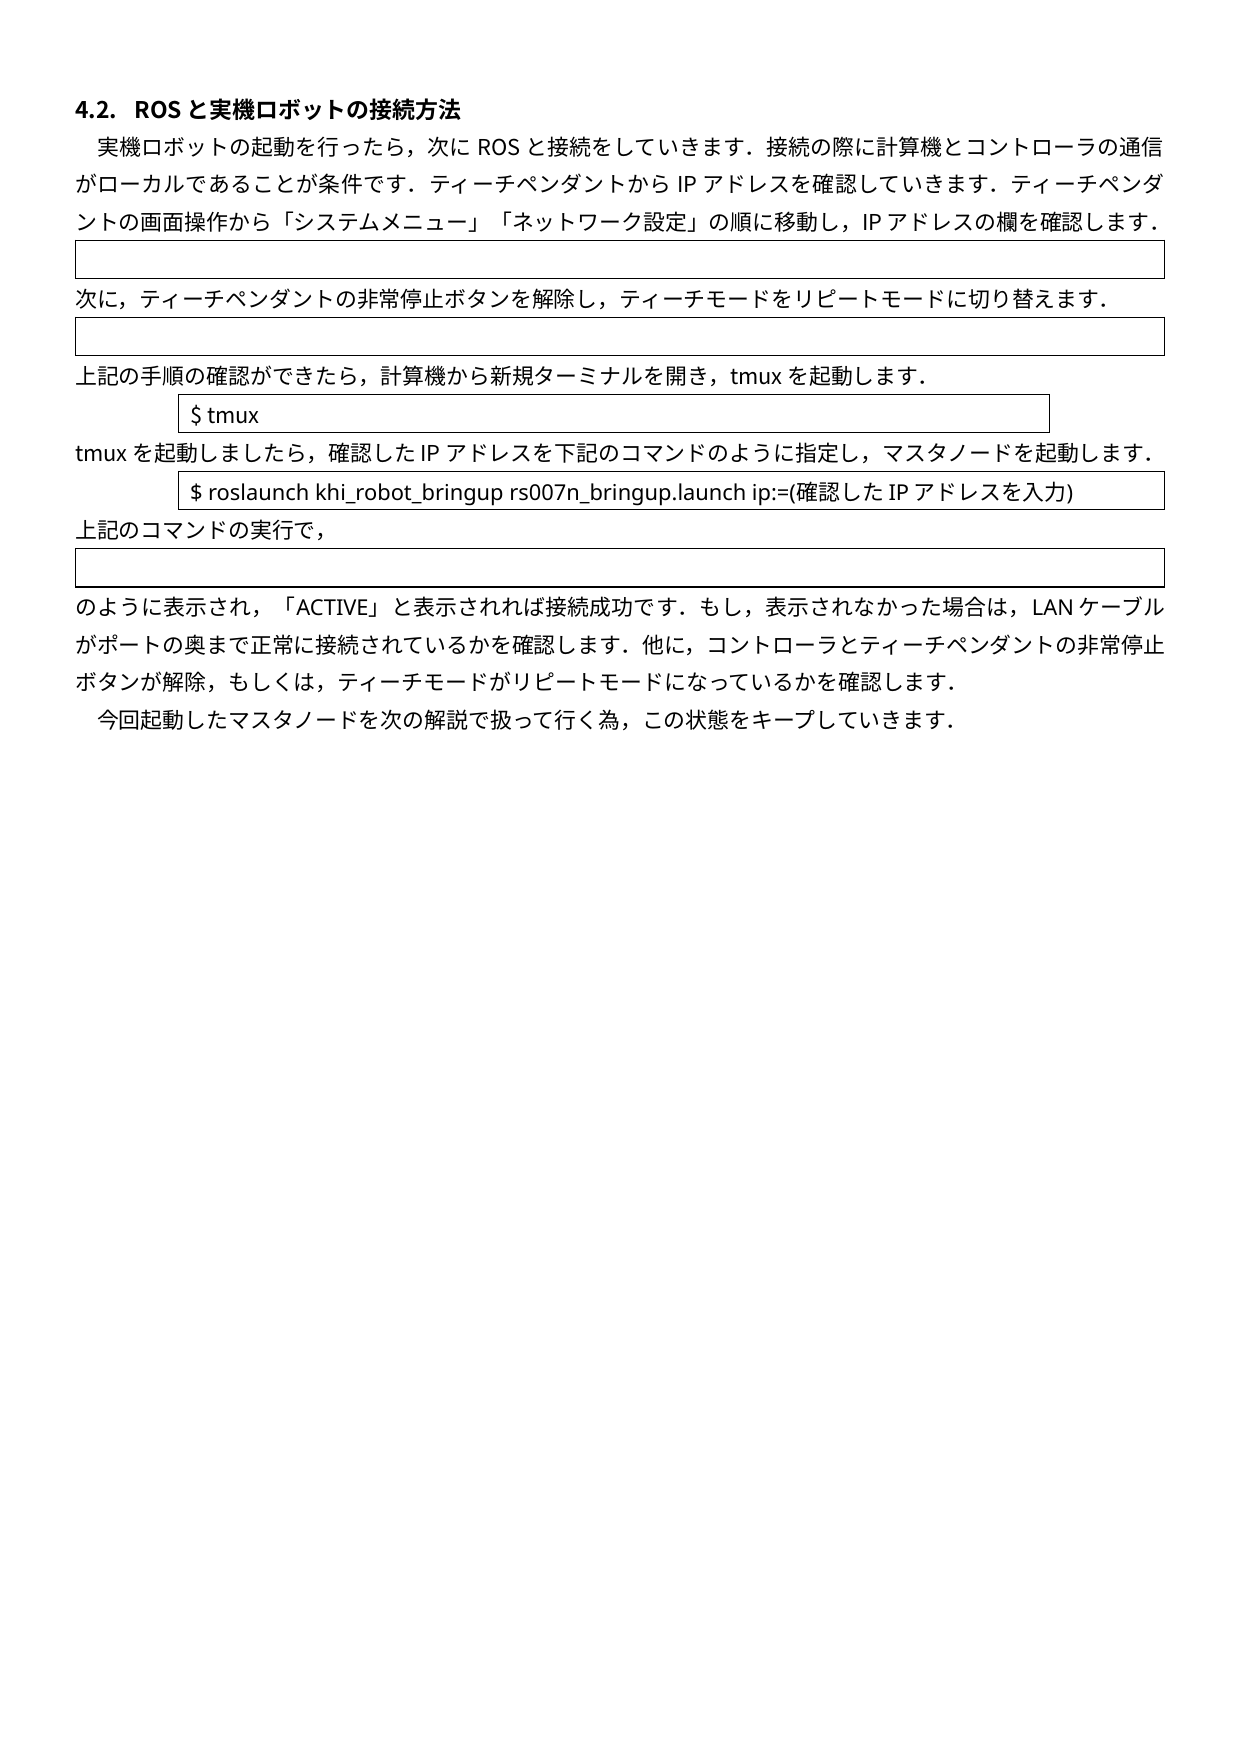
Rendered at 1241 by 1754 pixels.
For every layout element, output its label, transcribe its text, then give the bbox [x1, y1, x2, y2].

table_header $ roslaunch khi_robot_bringup rs007n_bringup.launch ip:=(確認したIPアドレスを入力) [179, 472, 1164, 509]
table_header [76, 549, 1164, 586]
table_header [76, 318, 1164, 355]
text のように表示され，「ACTIVE」と表示されれば接続成功です．もし，表示されなかった場合は，LANケーブルがポートの奥まで正常に接続されているかを確認します．他に，コントローラとティーチペンダントの非常停止ボタンが解除，もしくは，ティーチモードがリピートモードになっているかを確認します． [75, 588, 1165, 700]
text 今回起動したマスタノードを次の解説で扱って行く為，この状態をキープしていきます． [75, 700, 1165, 737]
text 次に，ティーチペンダントの非常停止ボタンを解除し，ティーチモードをリピートモードに切り替えます． [75, 279, 1165, 317]
text tmuxを起動しましたら，確認したIPアドレスを下記のコマンドのように指定し，マスタノードを起動します． [75, 433, 1165, 471]
text 上記のコマンドの実行で， [75, 510, 1165, 548]
text 上記の手順の確認ができたら，計算機から新規ターミナルを開き，tmuxを起動します． [75, 356, 1165, 394]
table_header [76, 241, 1164, 278]
table_header $ tmux [179, 395, 1049, 432]
text 実機ロボットの起動を行ったら，次にROSと接続をしていきます．接続の際に計算機とコントローラの通信がローカルであることが条件です．ティーチペンダントからIPアドレスを確認していきます．ティーチペンダントの画面操作から「システムメニュー」「ネットワーク設定」の順に移動し，IPアドレスの欄を確認します． [75, 127, 1165, 239]
subtitle ROSと実機ロボットの接続方法 [75, 89, 1165, 127]
